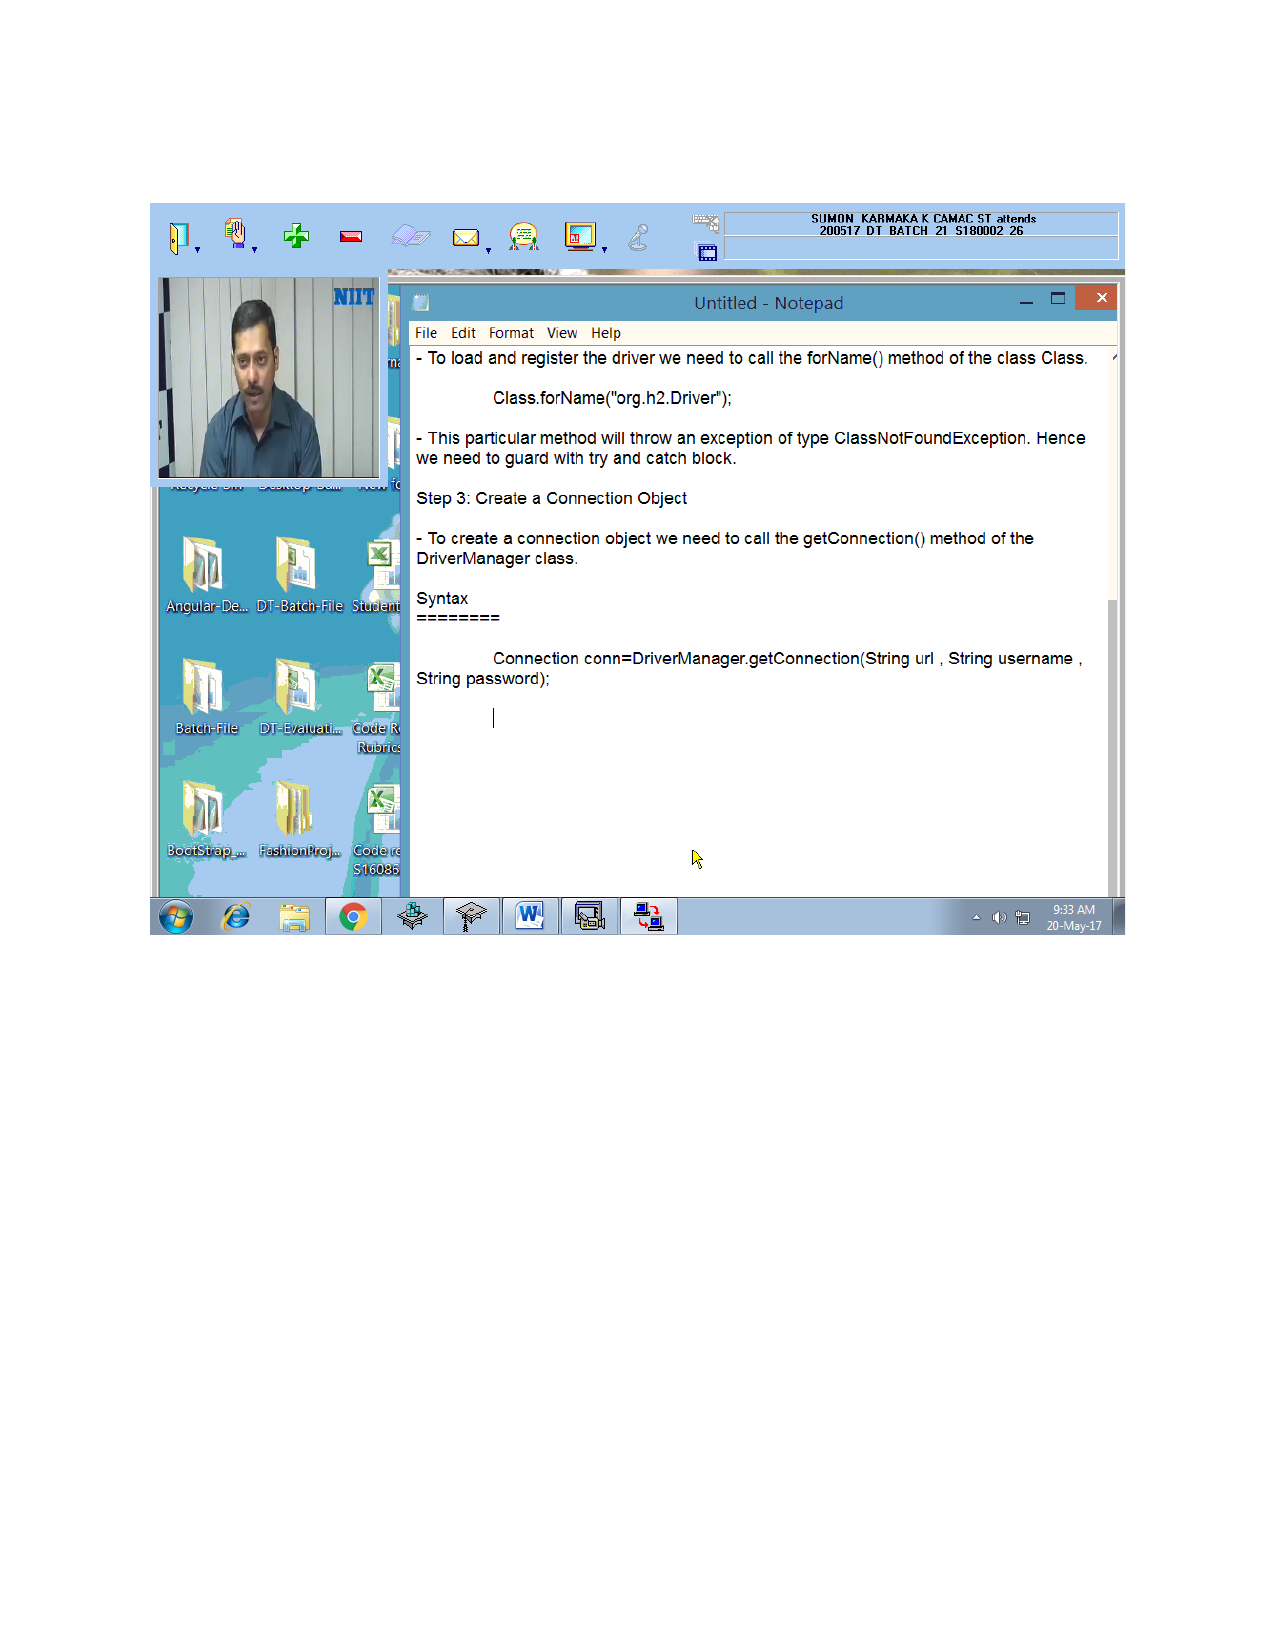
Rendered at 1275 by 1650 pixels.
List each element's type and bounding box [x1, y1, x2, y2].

picture [150, 203, 1125, 935]
